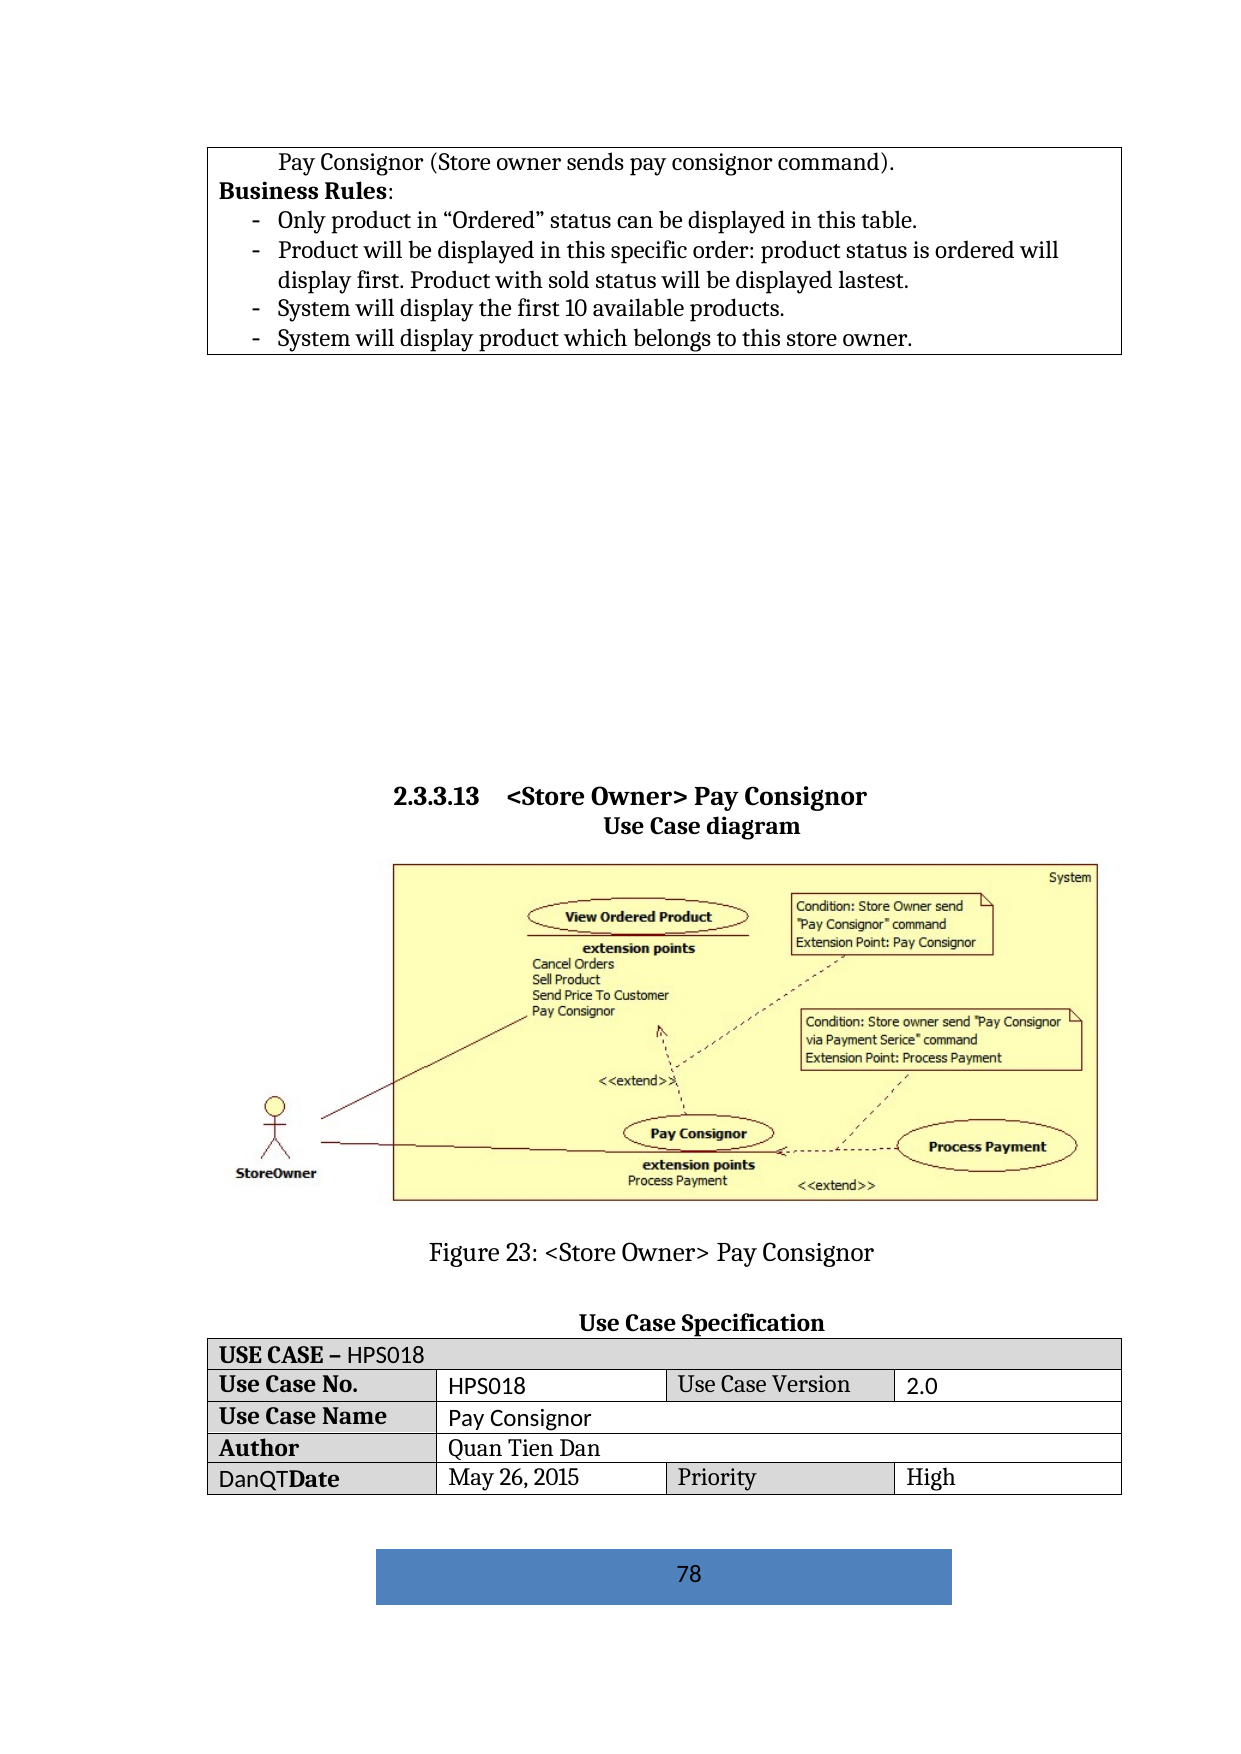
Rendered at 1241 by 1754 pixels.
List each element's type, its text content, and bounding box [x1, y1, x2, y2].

table_cell Priority [667, 1463, 894, 1494]
table_cell Author [208, 1434, 436, 1462]
table_cell Use Case No. [208, 1370, 436, 1401]
subtitle <Store Owner> Pay Consignor [393, 781, 1122, 812]
table_header USE CASE – [208, 1339, 1121, 1369]
list Use Case diagram [282, 812, 1122, 841]
table_cell Use Case Name [208, 1402, 436, 1432]
picture [207, 841, 1122, 1225]
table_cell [208, 148, 1121, 354]
table_cell Date [208, 1463, 436, 1494]
list Use Case Specification [282, 1309, 1122, 1338]
table_cell [437, 1402, 1121, 1432]
table_cell Use Case Version [667, 1370, 894, 1401]
